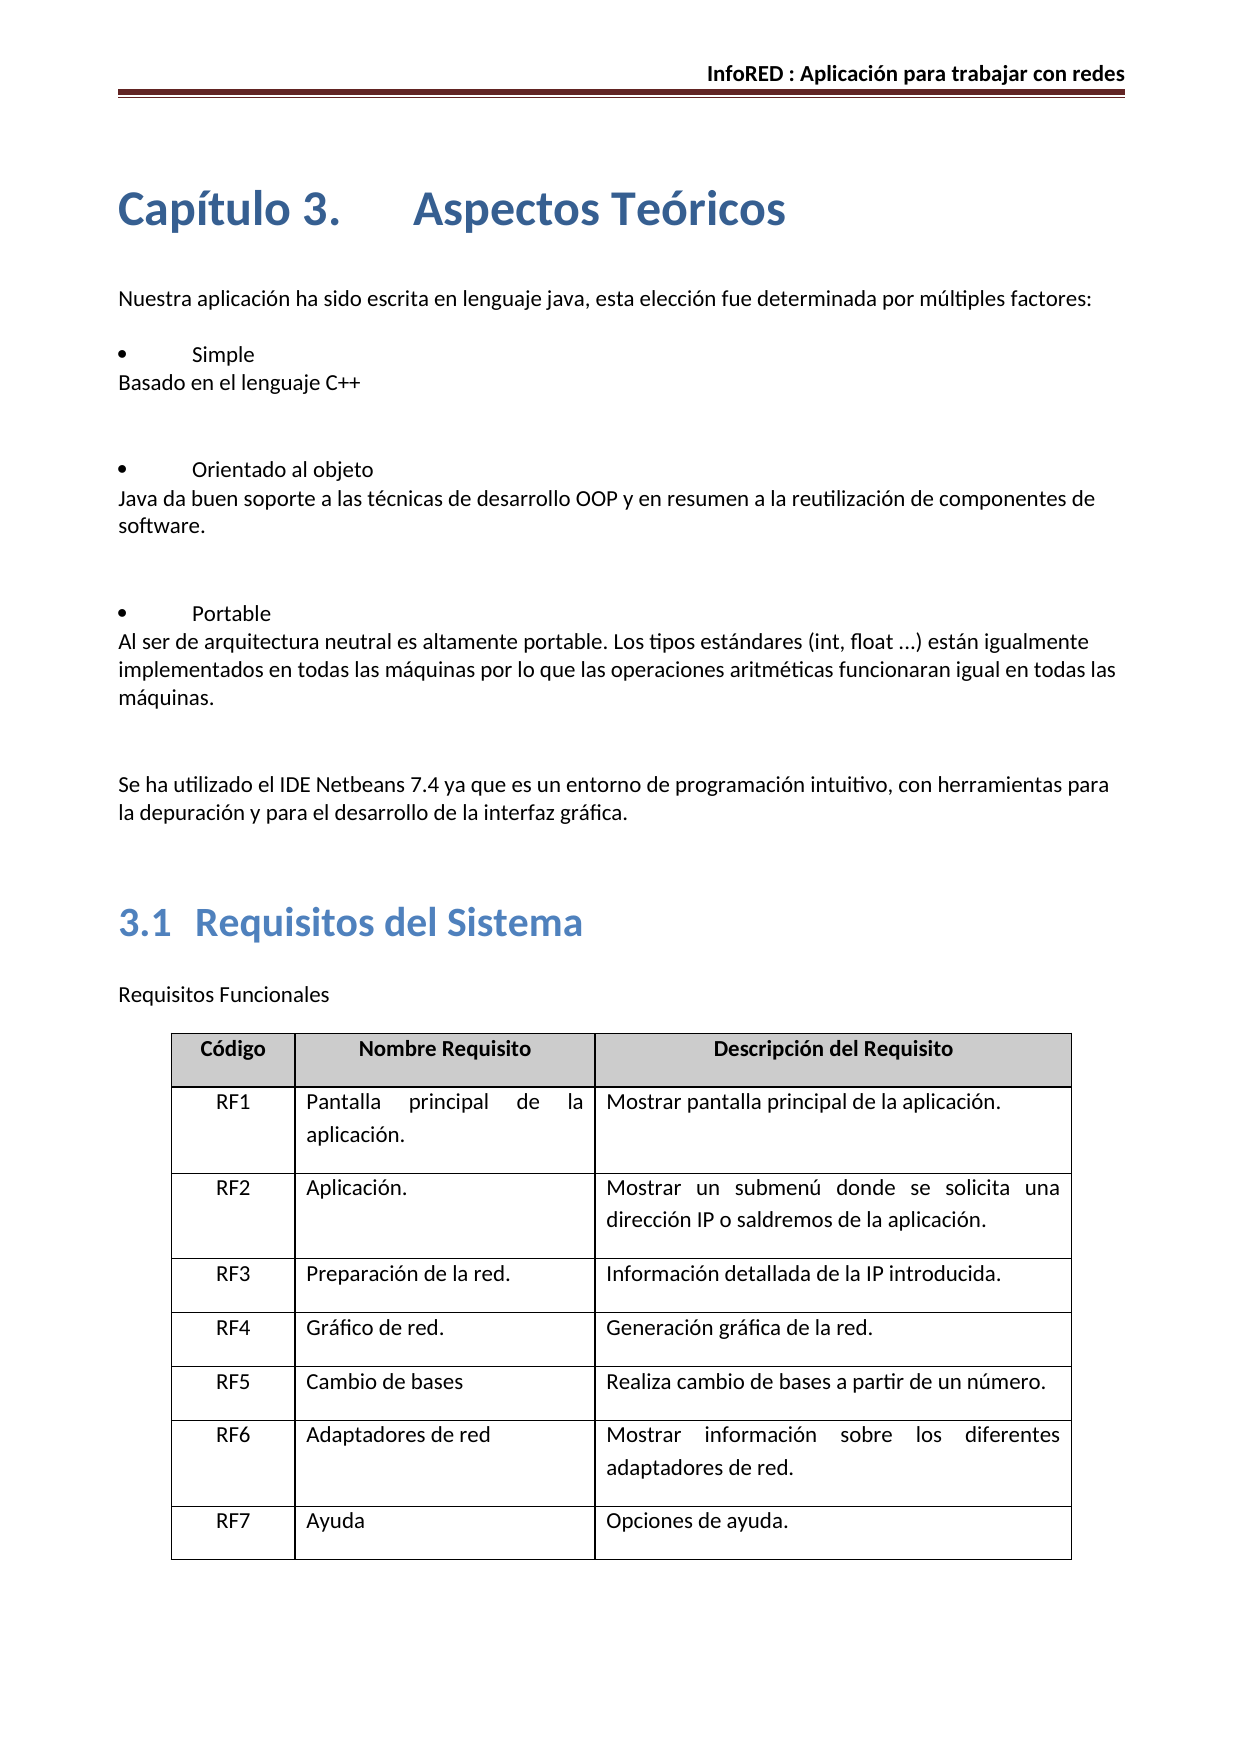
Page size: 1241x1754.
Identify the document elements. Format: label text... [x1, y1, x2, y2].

text Requisitos Funcionales [118, 980, 1125, 1008]
table_cell Gráfico de red. [296, 1313, 594, 1366]
table_cell Preparación de la red. [296, 1259, 594, 1312]
table_header Descripción del Requisito [596, 1034, 1071, 1086]
table_cell Pantalla principal de la aplicación. [296, 1088, 594, 1172]
list Orientado al objeto Java da buen soporte a las técnicas de desarrollo OOP y en resumen a la reutilización de componentes de software. [118, 456, 1125, 540]
table_cell Generación gráfica de la red. [596, 1313, 1071, 1366]
table_cell Aplicación. [296, 1174, 594, 1258]
table_cell Opciones de ayuda. [596, 1507, 1071, 1559]
table_cell RF4 [172, 1313, 294, 1366]
table_cell RF7 [172, 1507, 294, 1559]
table_cell Mostrar información sobre los diferentes adaptadores de red. [596, 1421, 1071, 1506]
table_cell Realiza cambio de bases a partir de un número. [596, 1367, 1071, 1419]
subtitle Aspectos Teóricos [118, 177, 1125, 238]
table_cell Mostrar un submenú donde se solicita una dirección IP o saldremos de la aplicación. [596, 1174, 1071, 1258]
table_cell Información detallada de introducida. [596, 1259, 1071, 1312]
text Nuestra aplicación ha sido escrita en lenguaje java, esta elección fue determinada por múltiples factores: [118, 284, 1125, 312]
table_cell RF1 [172, 1088, 294, 1172]
table_cell RF5 [172, 1367, 294, 1419]
table_cell RF3 [172, 1259, 294, 1312]
list Simple Basado en el lenguaje C++ [118, 340, 1125, 396]
table_cell Mostrar pantalla principal de la aplicación. [596, 1088, 1071, 1172]
text Se ha utilizado el IDE Netbeans 7.4 ya que es un entorno de programación intuitivo, con herramientas para la depuración y para el desarrollo de la interfaz gráfica. [118, 771, 1125, 827]
table_cell RF6 [172, 1421, 294, 1506]
table_cell Cambio de bases [296, 1367, 594, 1419]
table_cell Ayuda [296, 1507, 594, 1559]
table_cell RF2 [172, 1174, 294, 1258]
table_cell Adaptadores de red [296, 1421, 594, 1506]
list Portable Al ser de arquitectura neutral es altamente portable. Los tipos estándares (int, float ...) están igualmente implementados en todas las máquinas por lo que las operaciones aritméticas funcionaran igual en todas las máquinas. [118, 599, 1125, 711]
subtitle Requisitos del Sistema [118, 896, 1125, 947]
table_header Código [172, 1034, 294, 1086]
table_header Nombre Requisito [296, 1034, 594, 1086]
